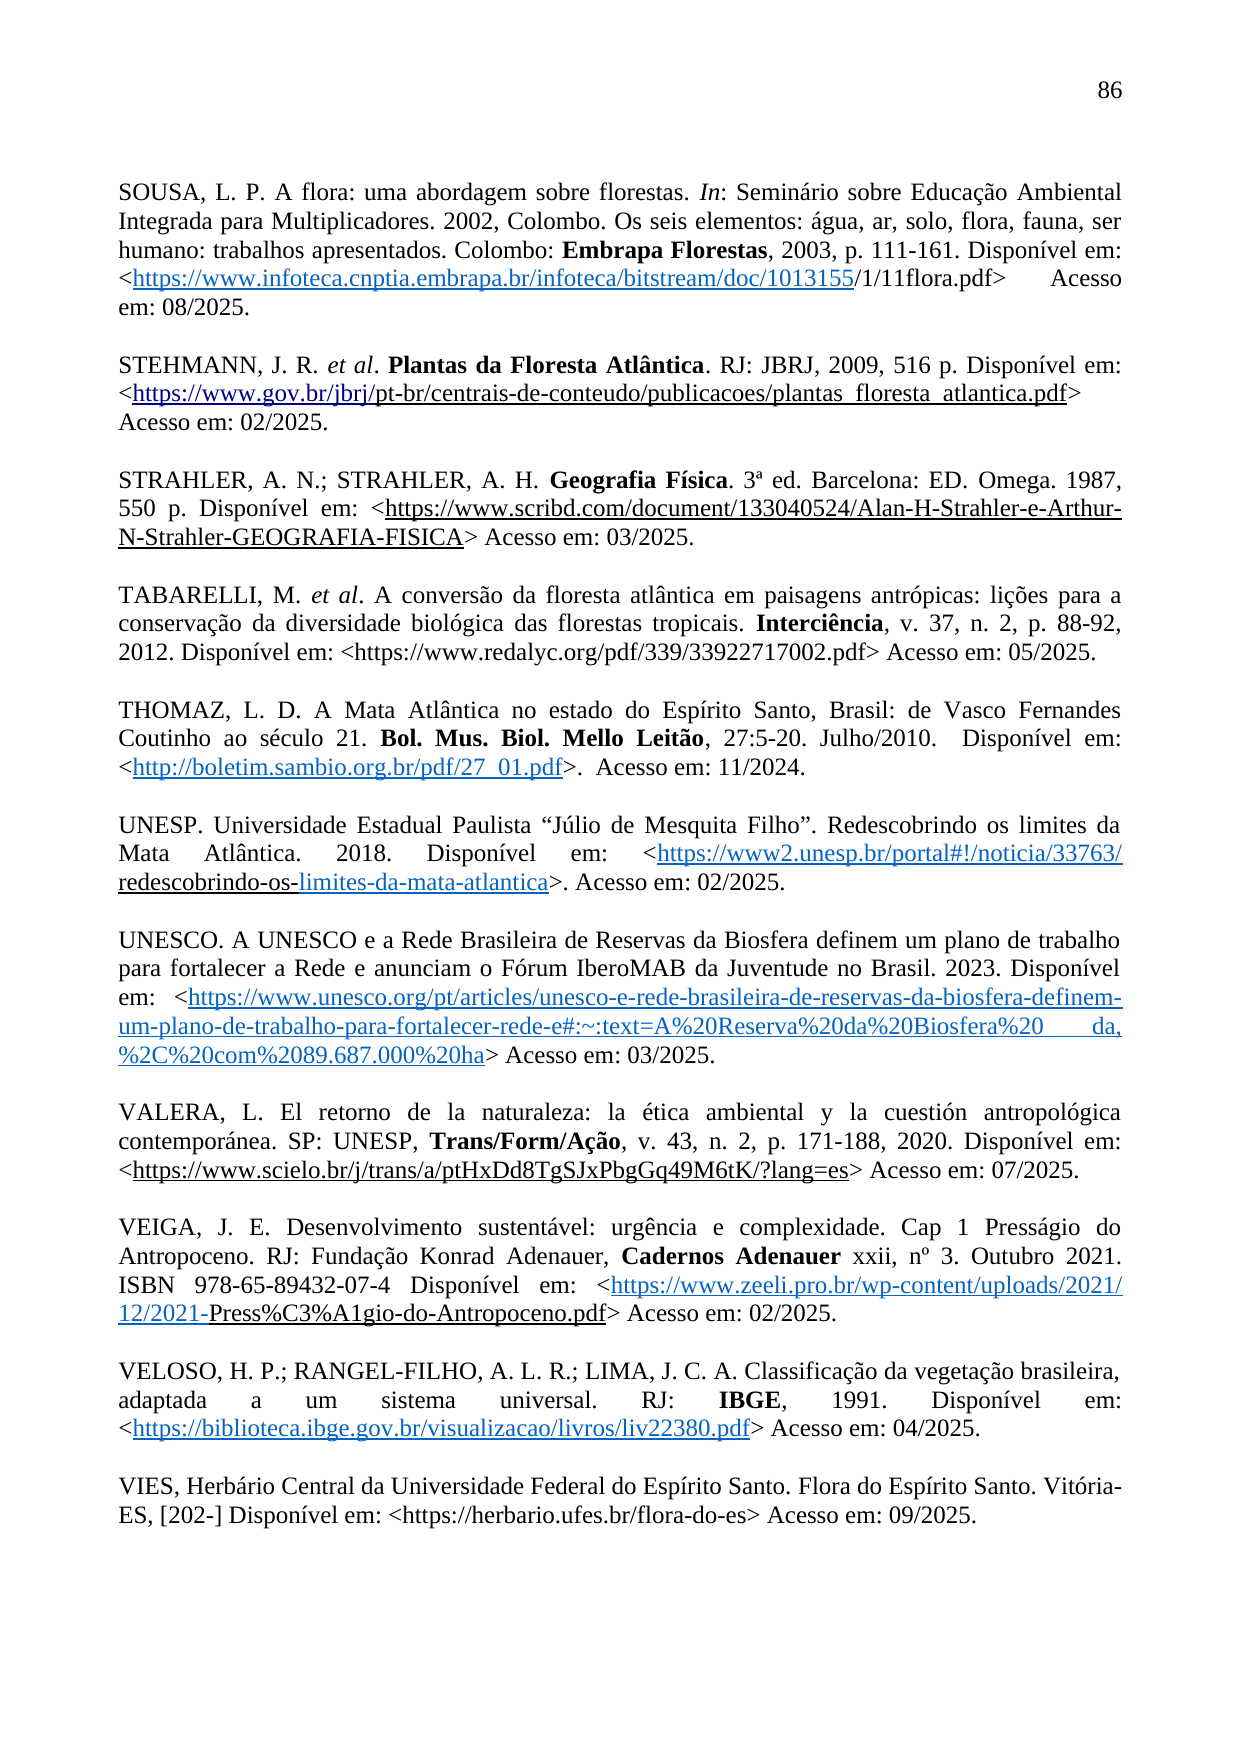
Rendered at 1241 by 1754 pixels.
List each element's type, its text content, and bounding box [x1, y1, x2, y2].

text VIES, Herbário Central da Universidade Federal do Espírito Santo. Flora do Espírito Santo. Vitória-ES, [202-] Disponível em: <https://herbario.ufes.br/flora-do-es> Acesso em: 09/2025. [118, 1471, 1122, 1528]
text STRAHLER, A. N.; STRAHLER, A. H. Geografia Física. 3ª ed. Barcelona: ED. Omega. 1987, 550 p. Disponível em: <https://www.scribd.com/document/133040524/Alan-H-Strahler-e-Arthur-N-Strahler-GEOGRAFIA-FISICA> Acesso em: 03/2025. [118, 465, 1122, 551]
text UNESCO. A UNESCO e a Rede Brasileira de Reservas da Biosfera definem um plano de trabalho para fortalecer a Rede e anunciam o Fórum IberoMAB da Juventude no Brasil. 2023. Disponível em: <https://www.unesco.org/pt/articles/unesco-e-rede-brasileira-de-reservas-da-biosfera-definem-um-plano-de-trabalho-para-fortalecer-rede-e#:~:text=A%20Reserva%20da%20Biosfera%20 da,%2C%20com%2089.687.000%20ha> Acesso em: 03/2025. [118, 925, 1122, 1036]
text TABARELLI, M. et al. A conversão da floresta atlântica em paisagens antrópicas: lições para a conservação da diversidade biológica das florestas tropicais. Interciência, v. 37, n. 2, p. 88-92, 2012. Disponível em: <https://www.redalyc.org/pdf/339/33922717002.pdf> Acesso em: 05/2025. [118, 580, 1122, 666]
text VEIGA, J. E. Desenvolvimento sustentável: urgência e complexidade. Cap 1 Presságio do Antropoceno. RJ: Fundação Konrad Adenauer, Cadernos Adenauer xxii, nº 3. Outubro 2021. ISBN 978-65-89432-07-4 Disponível em: <https://www.zeeli.pro.br/wp-content/uploads/2021/ 12/2021-Press%C3%A1gio-do-Antropoceno.pdf> Acesso em: 02/2025. [118, 1212, 1122, 1327]
text VELOSO, H. P.; RANGEL-FILHO, A. L. R.; LIMA, J. C. A. Classificação da vegetação brasileira, adaptada a um sistema universal. RJ: IBGE, 1991. Disponível em: <https://biblioteca.ibge.gov.br/visualizacao/livros/liv22380.pdf> Acesso em: 04/2025. [118, 1356, 1122, 1442]
text VALERA, L. El retorno de la naturaleza: la ética ambiental y la cuestión antropológica contemporánea. SP: UNESP, Trans/Form/Ação, v. 43, n. 2, p. 171-188, 2020. Disponível em: <https://www.scielo.br/j/trans/a/ptHxDd8TgSJxPbgGq49M6tK/?lang=es> Acesso em: 07/2025. [118, 1097, 1122, 1183]
text SOUSA, L. P. A flora: uma abordagem sobre florestas. In: Seminário sobre Educação Ambiental Integrada para Multiplicadores. 2002, Colombo. Os seis elementos: água, ar, solo, flora, fauna, ser humano: trabalhos apresentados. Colombo: Embrapa Florestas, 2003, p. 111-161. Disponível em: <https://www.infoteca.cnptia.embrapa.br/infoteca/bitstream/doc/1013155/1/11flora.pdf> Acesso em: 08/2025. [118, 177, 1122, 321]
text UNESCO. A UNESCO e a Rede Brasileira de Reservas da Biosfera definem um plano de trabalho para fortalecer a Rede e anunciam o Fórum IberoMAB da Juventude no Brasil. 2023. Disponível em: <https://www.unesco.org/pt/articles/unesco-e-rede-brasileira-de-reservas-da-biosfera-definem-um-plano-de-trabalho-para-fortalecer-rede-e#:~:text=A%20Reserva%20da%20Biosfera%20 da,%2C%20com%2089.687.000%20ha> Acesso em: 03/2025. [118, 1037, 1122, 1068]
text THOMAZ, L. D. A Mata Atlântica no estado do Espírito Santo, Brasil: de Vasco Fernandes Coutinho ao século 21. Bol. Mus. Biol. Mello Leitão, 27:5-20. Julho/2010. Disponível em: <http://boletim.sambio.org.br/pdf/27_01.pdf>. Acesso em: 11/2024. [118, 695, 1122, 781]
text UNESP. Universidade Estadual Paulista “Júlio de Mesquita Filho”. Redescobrindo os limites da Mata Atlântica. 2018. Disponível em: <https://www2.unesp.br/portal#!/noticia/33763/ redescobrindo-os-limites-da-mata-atlantica>. Acesso em: 02/2025. [118, 810, 1122, 896]
text STEHMANN, J. R. et al. Plantas da Floresta Atlântica. RJ: JBRJ, 2009, 516 p. Disponível em: <https://www.gov.br/jbrj/pt-br/centrais-de-conteudo/publicacoes/plantas_floresta_atlantica.pdf> Acesso em: 02/2025. [118, 350, 1122, 436]
